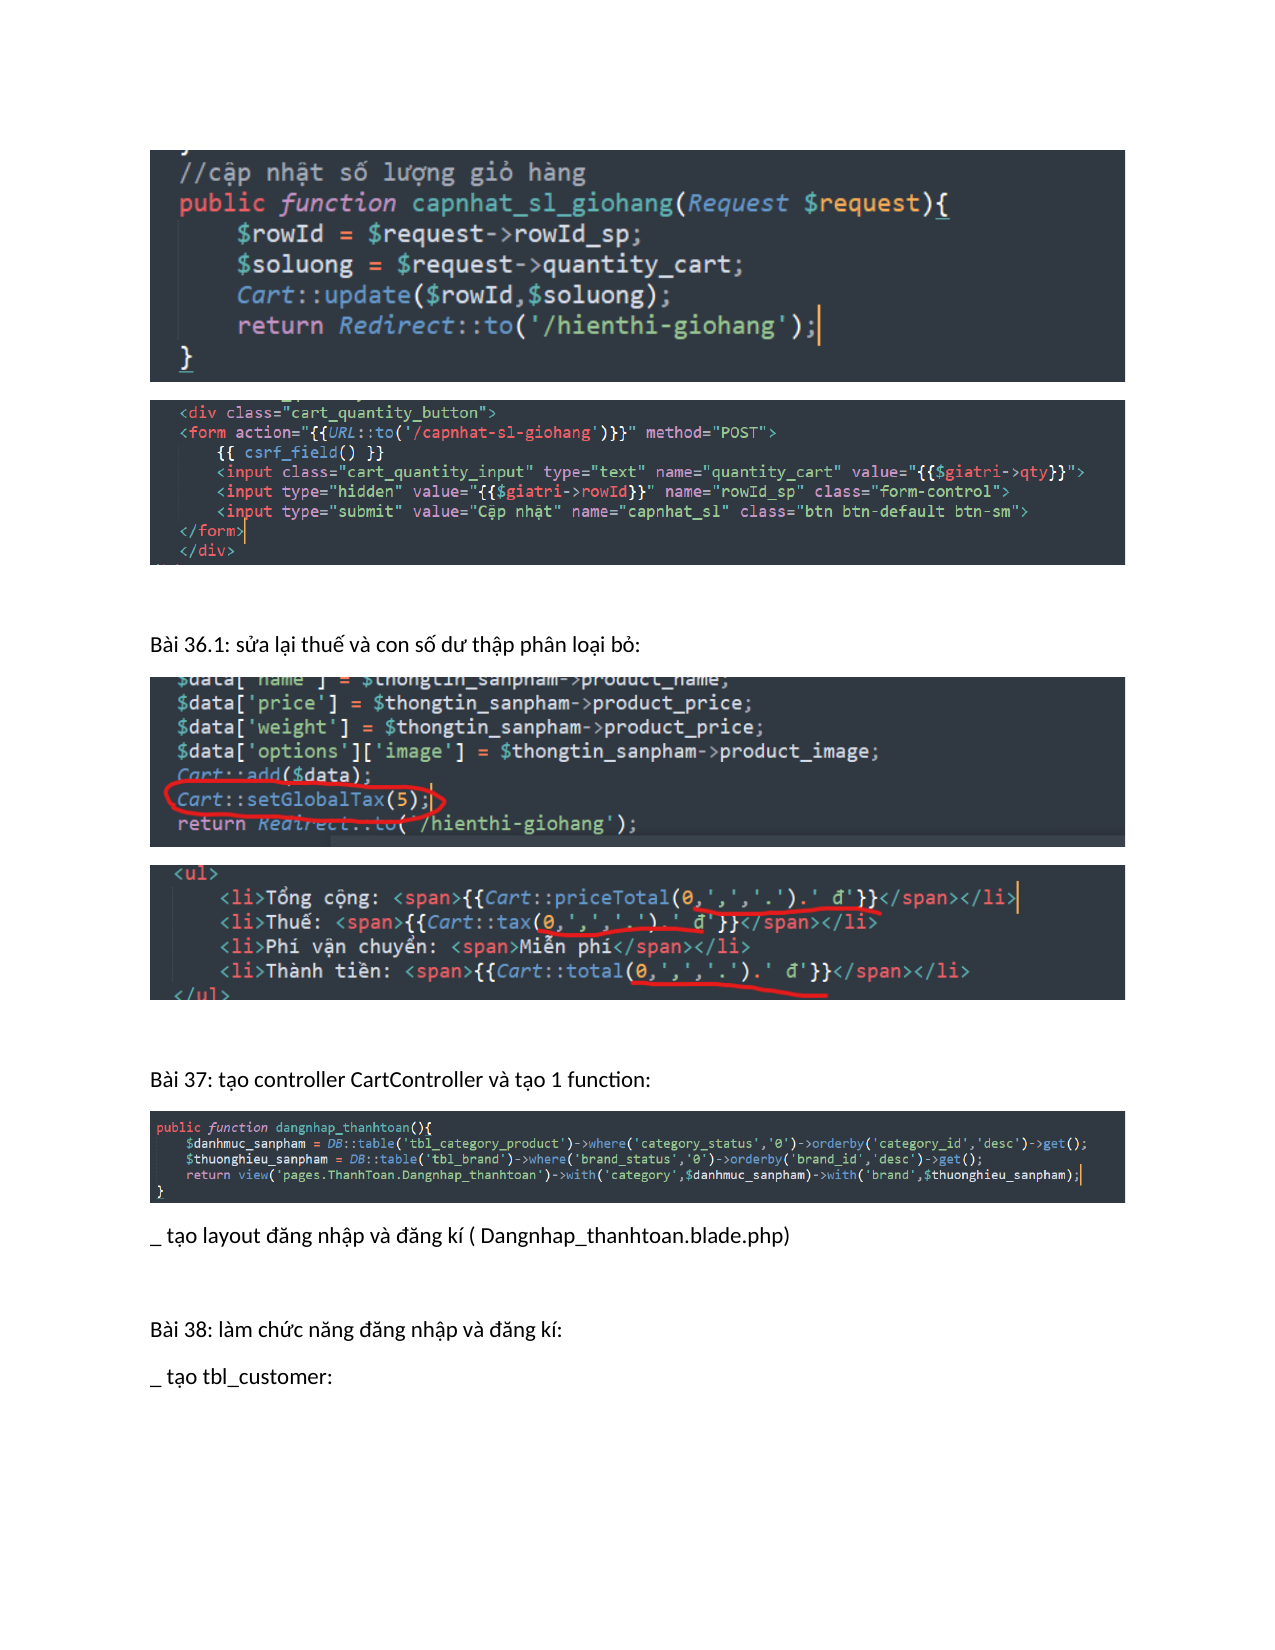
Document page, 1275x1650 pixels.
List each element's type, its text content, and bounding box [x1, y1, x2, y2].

picture [150, 150, 1125, 382]
picture [150, 1111, 1125, 1203]
text Bài 38: làm chức năng đăng nhập và đăng kí: [150, 1315, 1125, 1343]
picture [150, 677, 1125, 847]
picture [150, 865, 1125, 1000]
text Bài 37: tạo controller CartController và tạo 1 function: [150, 1065, 1125, 1093]
text _ tạo layout đăng nhập và đăng kí ( Dangnhap_thanhtoan.blade.php) [150, 1221, 1125, 1249]
text _ tạo tbl_customer: [150, 1362, 1125, 1390]
picture [150, 400, 1125, 565]
text Bài 36.1: sửa lại thuế và con số dư thập phân loại bỏ: [150, 630, 1125, 658]
